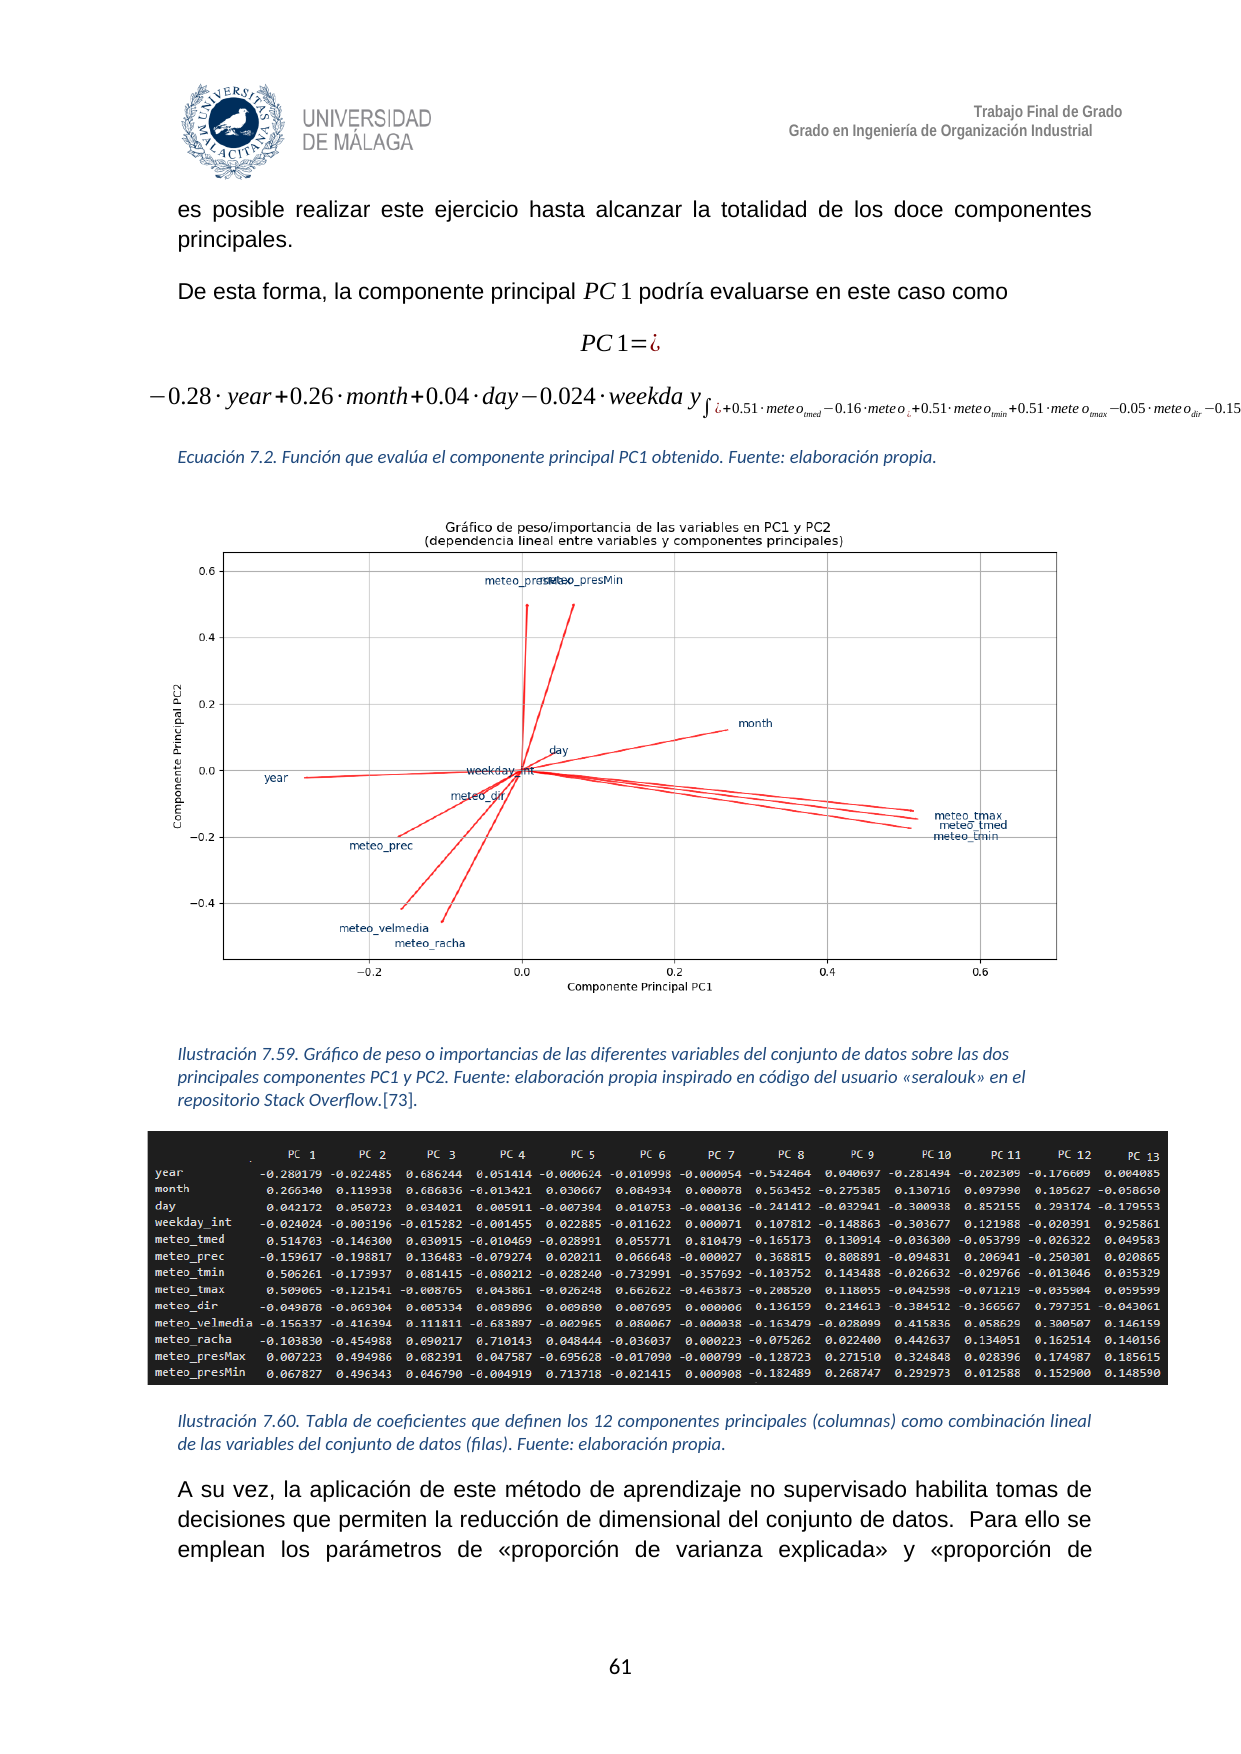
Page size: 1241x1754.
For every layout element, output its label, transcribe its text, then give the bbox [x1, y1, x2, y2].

text De esta forma, la componente principal podría evaluarse en este caso como [177, 277, 1093, 305]
picture [147, 1131, 1168, 1385]
picture [176, 73, 444, 185]
picture [88, 488, 1164, 1017]
text Ecuación 7.2. Función que evalúa el componente principal PC1 obtenido. Fuente: elaboración propia. [177, 445, 1093, 468]
